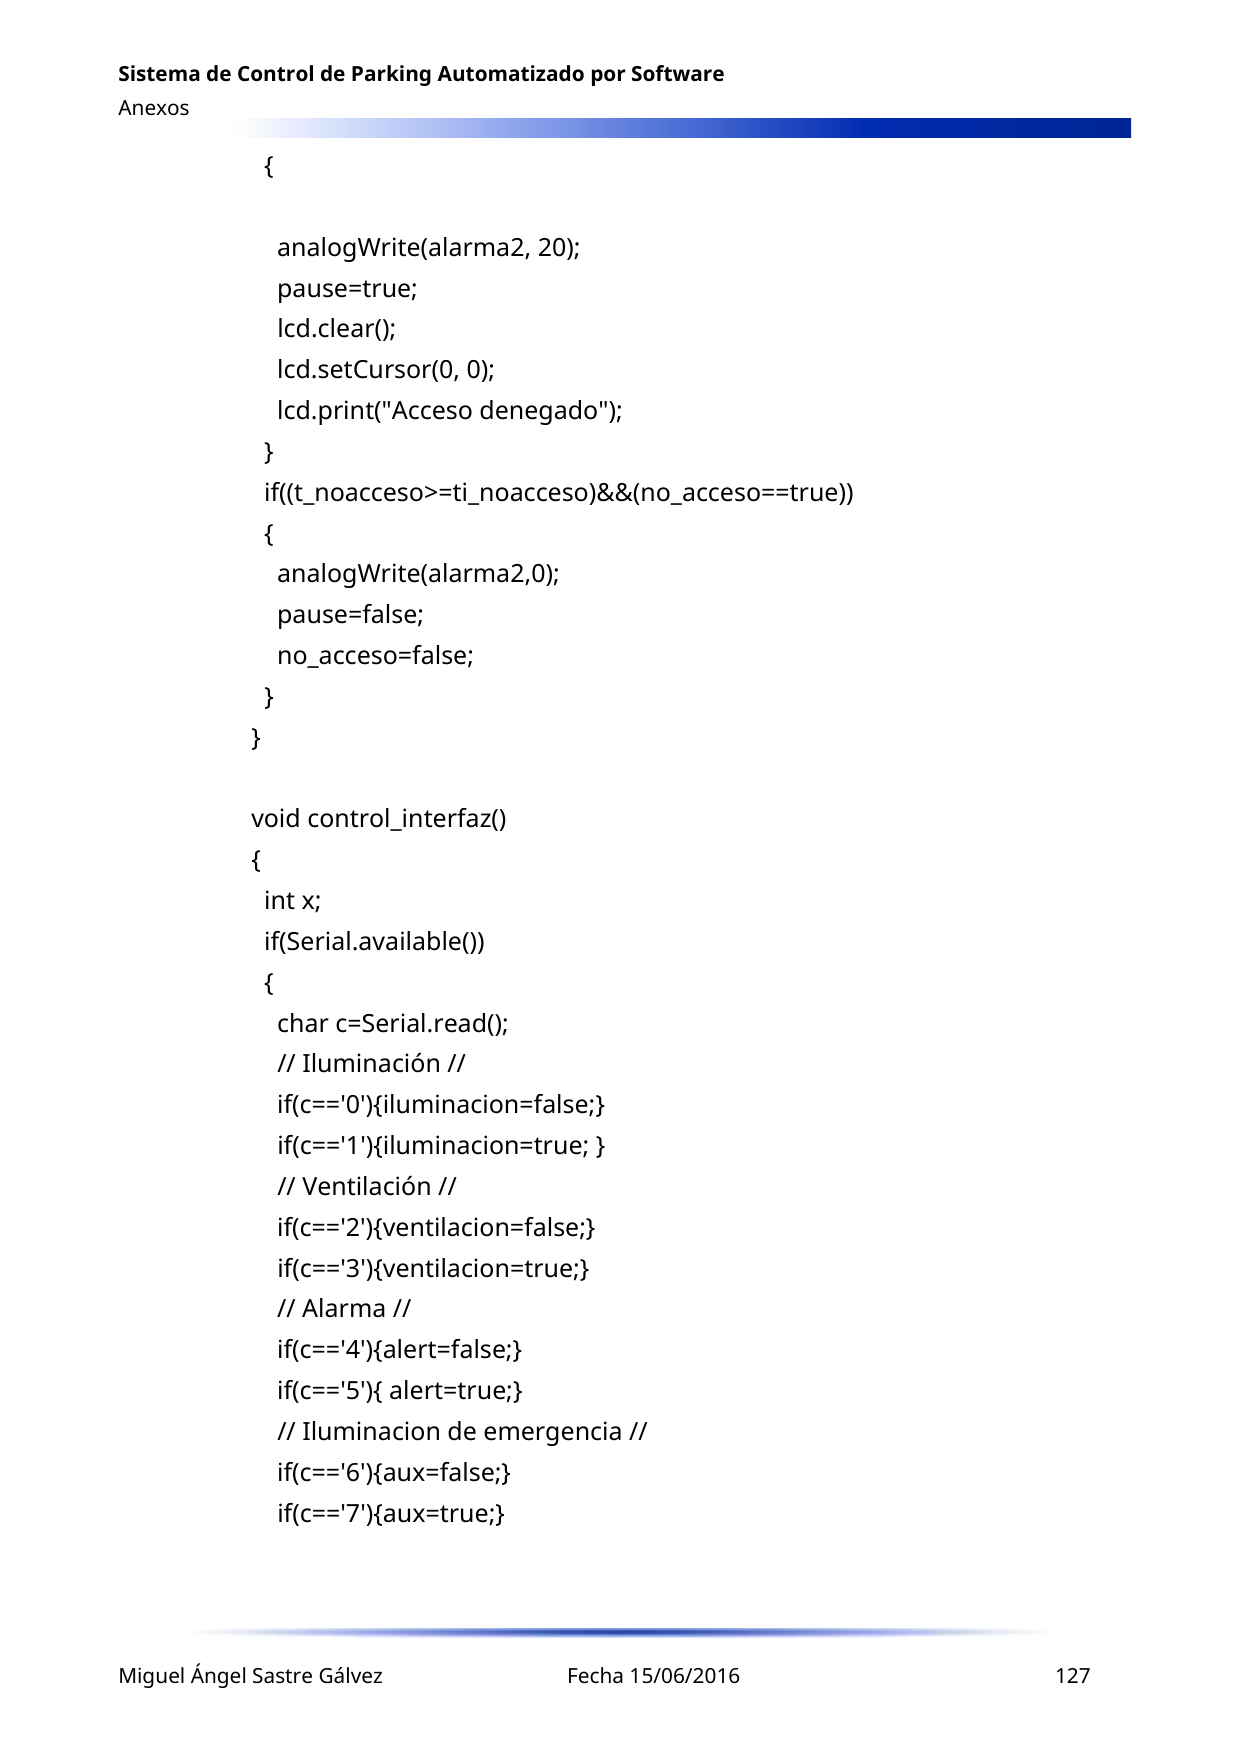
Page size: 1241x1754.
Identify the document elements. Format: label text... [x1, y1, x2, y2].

text lcd.clear(); [177, 311, 1063, 345]
text { [177, 964, 1063, 998]
text if(c=='6'){aux=false;} [177, 1454, 1063, 1488]
text lcd.print("Acceso denegado"); [177, 393, 1063, 427]
text } [177, 678, 1063, 713]
text if(c=='1'){iluminacion=true; } [177, 1128, 1063, 1162]
picture [93, 118, 1130, 137]
text if(c=='7'){aux=true;} [177, 1495, 1063, 1529]
text lcd.setCursor(0, 0); [177, 352, 1063, 386]
text char c=Serial.read(); [177, 1005, 1063, 1039]
text // Iluminación // [177, 1046, 1063, 1080]
text if(c=='0'){iluminacion=false;} [177, 1087, 1063, 1121]
text analogWrite(alarma2,0); [177, 556, 1063, 590]
text int x; [177, 883, 1063, 917]
text pause=true; [177, 270, 1063, 304]
text // Ventilación // [177, 1168, 1063, 1203]
text no_acceso=false; [177, 638, 1063, 672]
text { [177, 148, 1063, 182]
text void control_interfaz() [177, 801, 1063, 835]
text { [177, 515, 1063, 549]
text if(Serial.available()) [177, 923, 1063, 958]
picture [183, 1628, 1052, 1637]
text } [177, 433, 1063, 468]
text analogWrite(alarma2, 20); [177, 229, 1063, 263]
text if(c=='4'){alert=false;} [177, 1332, 1063, 1366]
text if(c=='5'){ alert=true;} [177, 1373, 1063, 1407]
text if(c=='2'){ventilacion=false;} [177, 1209, 1063, 1243]
text pause=false; [177, 597, 1063, 631]
text { [177, 842, 1063, 876]
text if(c=='3'){ventilacion=true;} [177, 1250, 1063, 1284]
text if((t_noacceso>=ti_noacceso)&&(no_acceso==true)) [177, 474, 1063, 508]
text // Alarma // [177, 1291, 1063, 1325]
text // Iluminacion de emergencia // [177, 1413, 1063, 1448]
text } [177, 719, 1063, 753]
